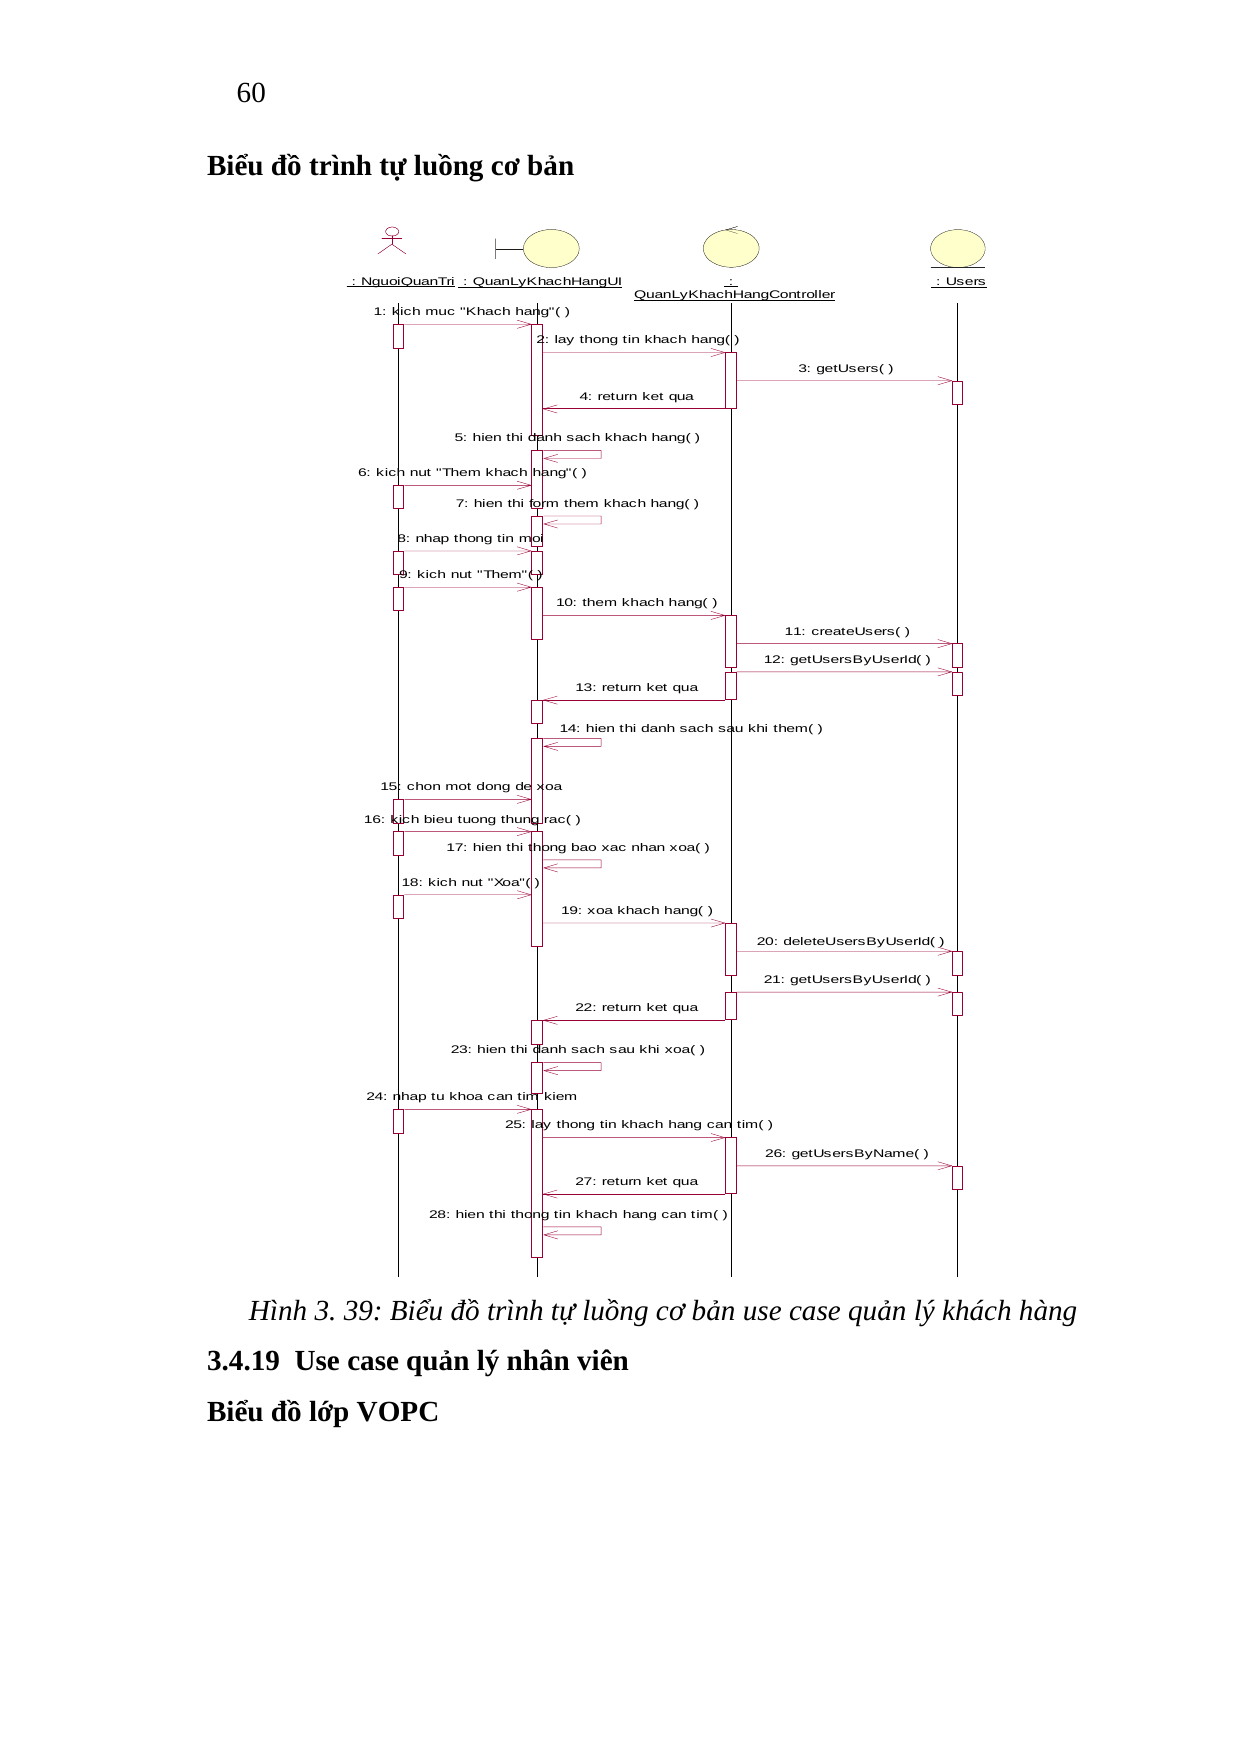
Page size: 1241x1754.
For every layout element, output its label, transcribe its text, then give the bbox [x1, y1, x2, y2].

text Biểu đồ lớp VOPC [207, 1394, 1122, 1427]
text Biểu đồ trình tự luồng cơ bản [207, 148, 1122, 181]
subtitle 3.4.19 Use case quản lý nhân viên [207, 1343, 1122, 1377]
text Hình 3. 39: Biểu đồ trình tự luồng cơ bản use case quản lý khách hàng [207, 1293, 1122, 1327]
